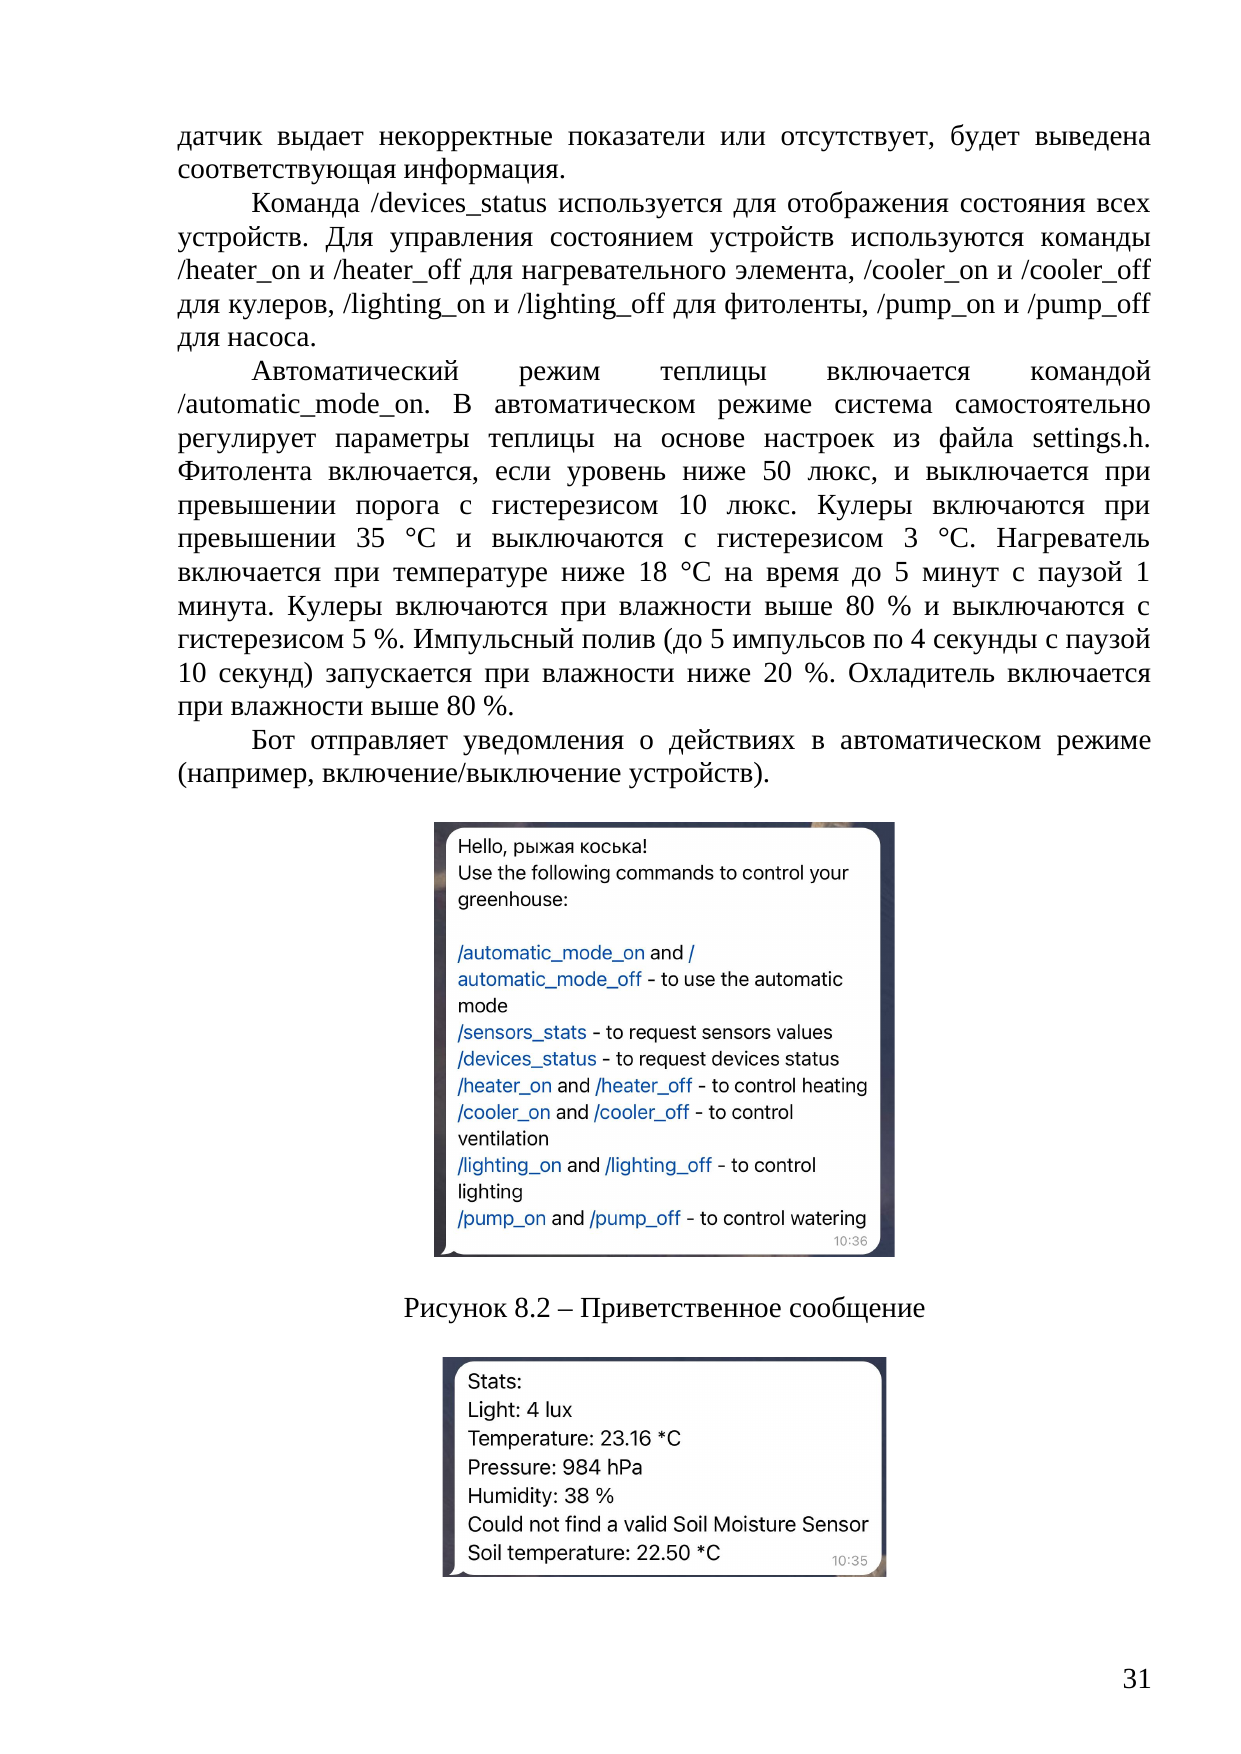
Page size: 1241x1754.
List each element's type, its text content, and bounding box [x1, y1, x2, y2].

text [177, 118, 1152, 185]
picture [434, 822, 895, 1257]
picture [442, 1357, 887, 1577]
text Автоматический режим теплицы включается командой /automatic_mode_on. В автоматическом режиме система самостоятельно регулирует параметры теплицы на основе настроек из файла settings.h. Фитолента включается, если уровень ниже 50 люкс, и выключается при превышении порога с гистерезисом 10 люкс. Кулеры включаются при превышении 35 °C и выключаются с гистерезисом 3 °C. Нагреватель включается при температуре ниже 18 °C на время до 5 минут с паузой 1 минута. Кулеры включаются при влажности выше 80 % и выключаются с гистерезисом 5 %. Импульсный полив (до 5 импульсов по 4 секунды с паузой 10 секунд) запускается при влажности ниже 20 %. Охладитель включается при влажности выше 80 %. [177, 353, 1152, 722]
text Команда /devices_status используется для отображения состояния всех устройств. Для управления состоянием устройств используются команды /heater_on и /heater_off для нагревательного элемента, /cooler_on и /cooler_off для кулеров, /lighting_on и /lighting_off для фитоленты, /pump_on и /pump_off для насоса. [177, 185, 1152, 353]
text Рисунок 8.2 – Приветственное сообщение [177, 1290, 1152, 1323]
text Бот отправляет уведомления о действиях в автоматическом режиме (например, включение/выключение устройств). [177, 722, 1152, 789]
